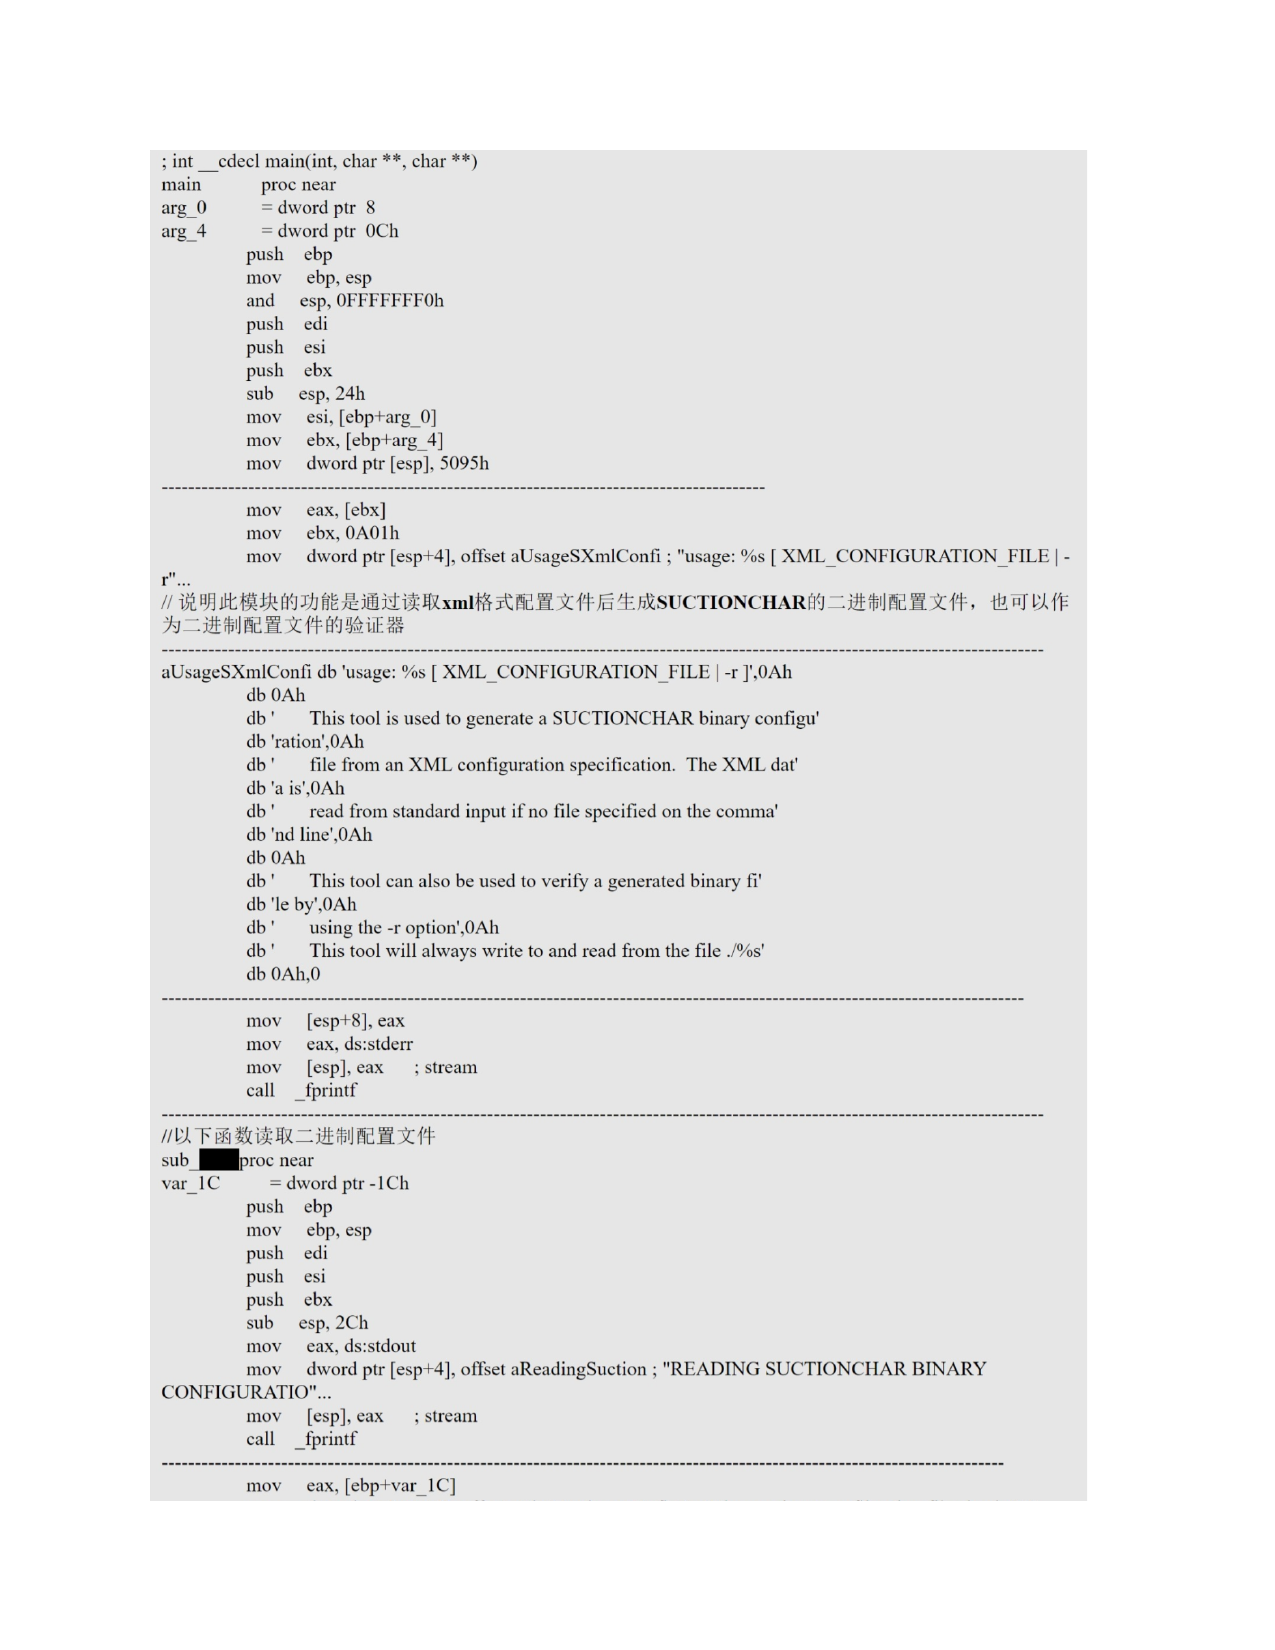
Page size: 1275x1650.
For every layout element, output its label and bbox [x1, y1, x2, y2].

picture [150, 150, 1088, 1501]
